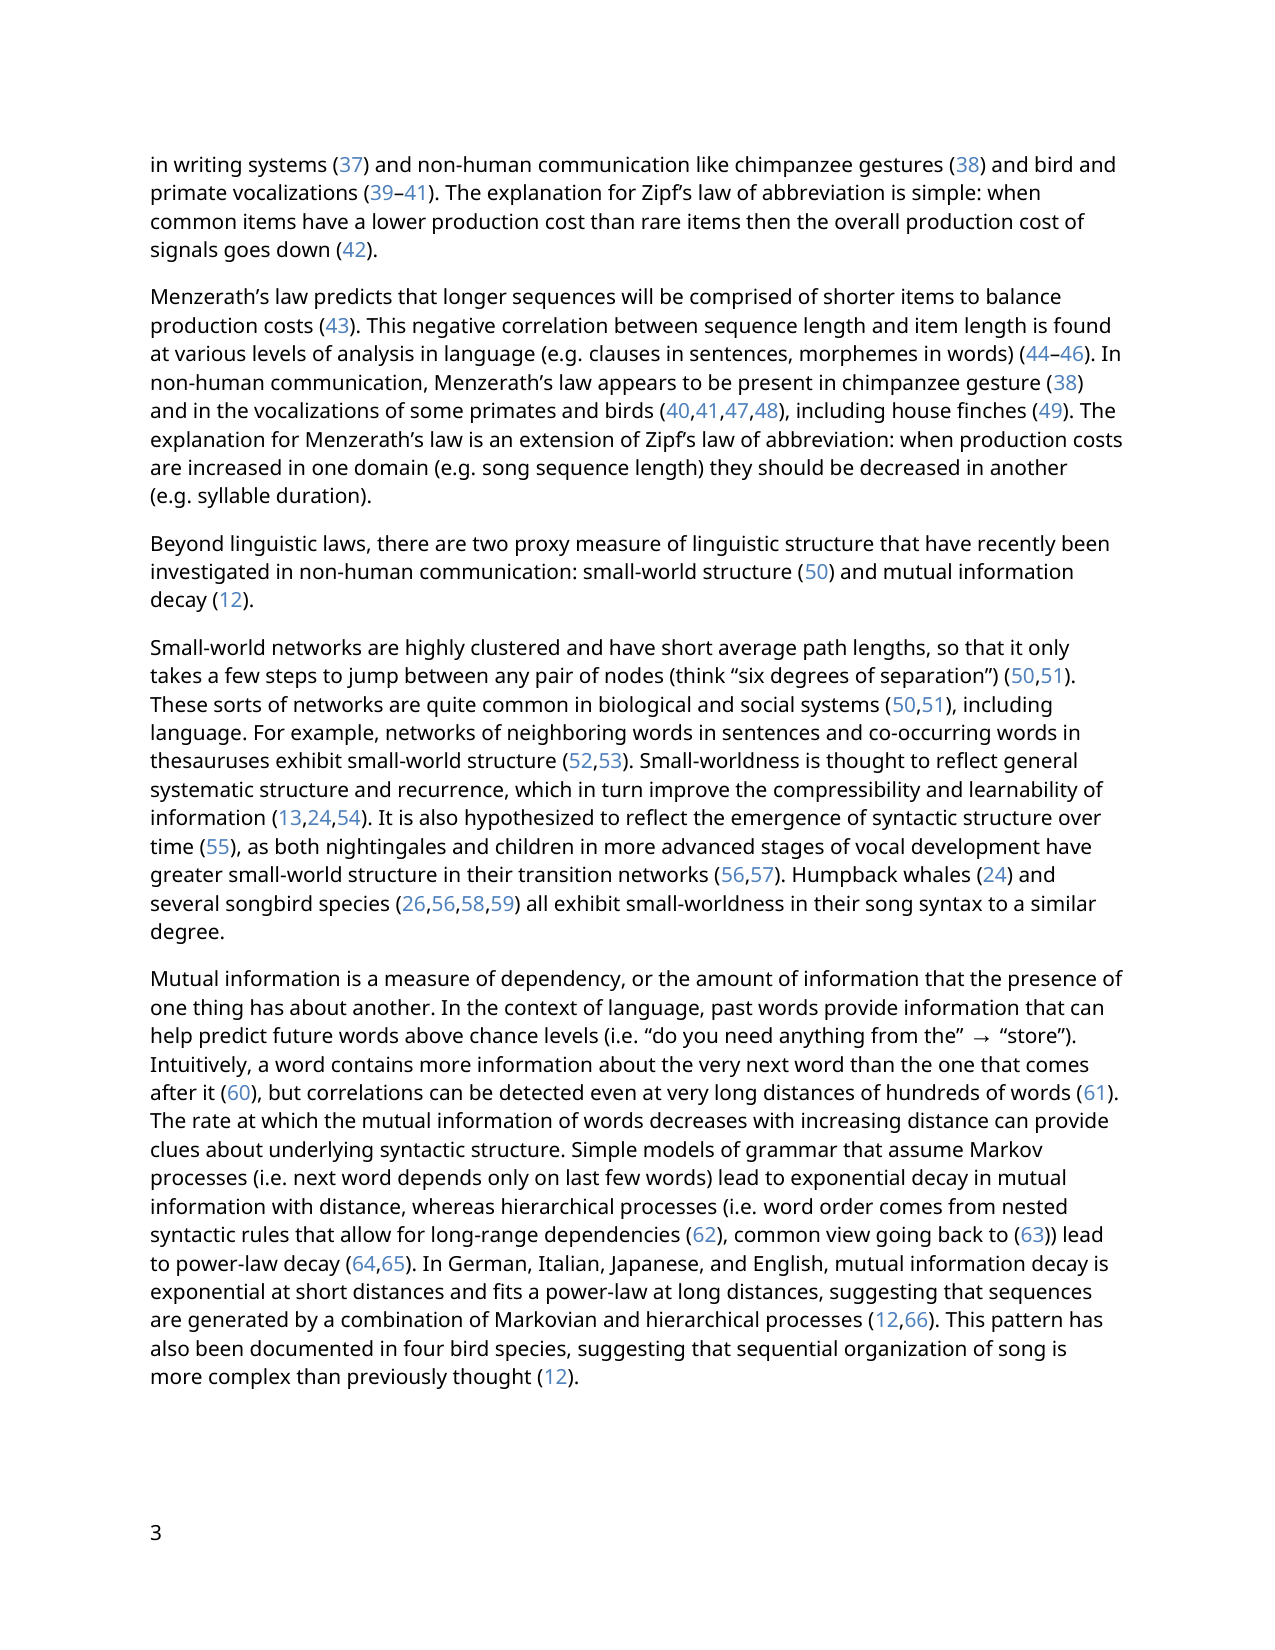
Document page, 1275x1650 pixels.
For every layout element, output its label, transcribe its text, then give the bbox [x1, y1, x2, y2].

text Beyond linguistic laws, there are two proxy measure of linguistic structure that have recently been investigated in non-human communication: small-world structure (50) and mutual information decay (12). [150, 529, 1125, 614]
text Menzerath’s law predicts that longer sequences will be comprised of shorter items to balance production costs (43). This negative correlation between sequence length and item length is found at various levels of analysis in language (e.g. clauses in sentences, morphemes in words) (44–46). In non-human communication, Menzerath’s law appears to be present in chimpanzee gesture (38) and in the vocalizations of some primates and birds (40,41,47,48), including house finches (49). The explanation for Menzerath’s law is an extension of Zipf’s law of abbreviation: when production costs are increased in one domain (e.g. song sequence length) they should be decreased in another (e.g. syllable duration). [150, 282, 1125, 510]
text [150, 150, 1125, 264]
text Small-world networks are highly clustered and have short average path lengths, so that it only takes a few steps to jump between any pair of nodes (think “six degrees of separation”) (50,51). These sorts of networks are quite common in biological and social systems (50,51), including language. For example, networks of neighboring words in sentences and co-occurring words in thesauruses exhibit small-world structure (52,53). Small-worldness is thought to reflect general systematic structure and recurrence, which in turn improve the compressibility and learnability of information (13,24,54). It is also hypothesized to reflect the emergence of syntactic structure over time (55), as both nightingales and children in more advanced stages of vocal development have greater small-world structure in their transition networks (56,57). Humpback whales (24) and several songbird species (26,56,58,59) all exhibit small-worldness in their song syntax to a similar degree. [150, 633, 1125, 946]
text Mutual information is a measure of dependency, or the amount of information that the presence of one thing has about another. In the context of language, past words provide information that can help predict future words above chance levels (i.e. “do you need anything from the” “store”). Intuitively, a word contains more information about the very next word than the one that comes after it (60), but correlations can be detected even at very long distances of hundreds of words (61). The rate at which the mutual information of words decreases with increasing distance can provide clues about underlying syntactic structure. Simple models of grammar that assume Markov processes (i.e. next word depends only on last few words) lead to exponential decay in mutual information with distance, whereas hierarchical processes (i.e. word order comes from nested syntactic rules that allow for long-range dependencies (62), common view going back to (63)) lead to power-law decay (64,65). In German, Italian, Japanese, and English, mutual information decay is exponential at short distances and fits a power-law at long distances, suggesting that sequences are generated by a combination of Markovian and hierarchical processes (12,66). This pattern has also been documented in four bird species, suggesting that sequential organization of song is more complex than previously thought (12). [150, 964, 1125, 1391]
